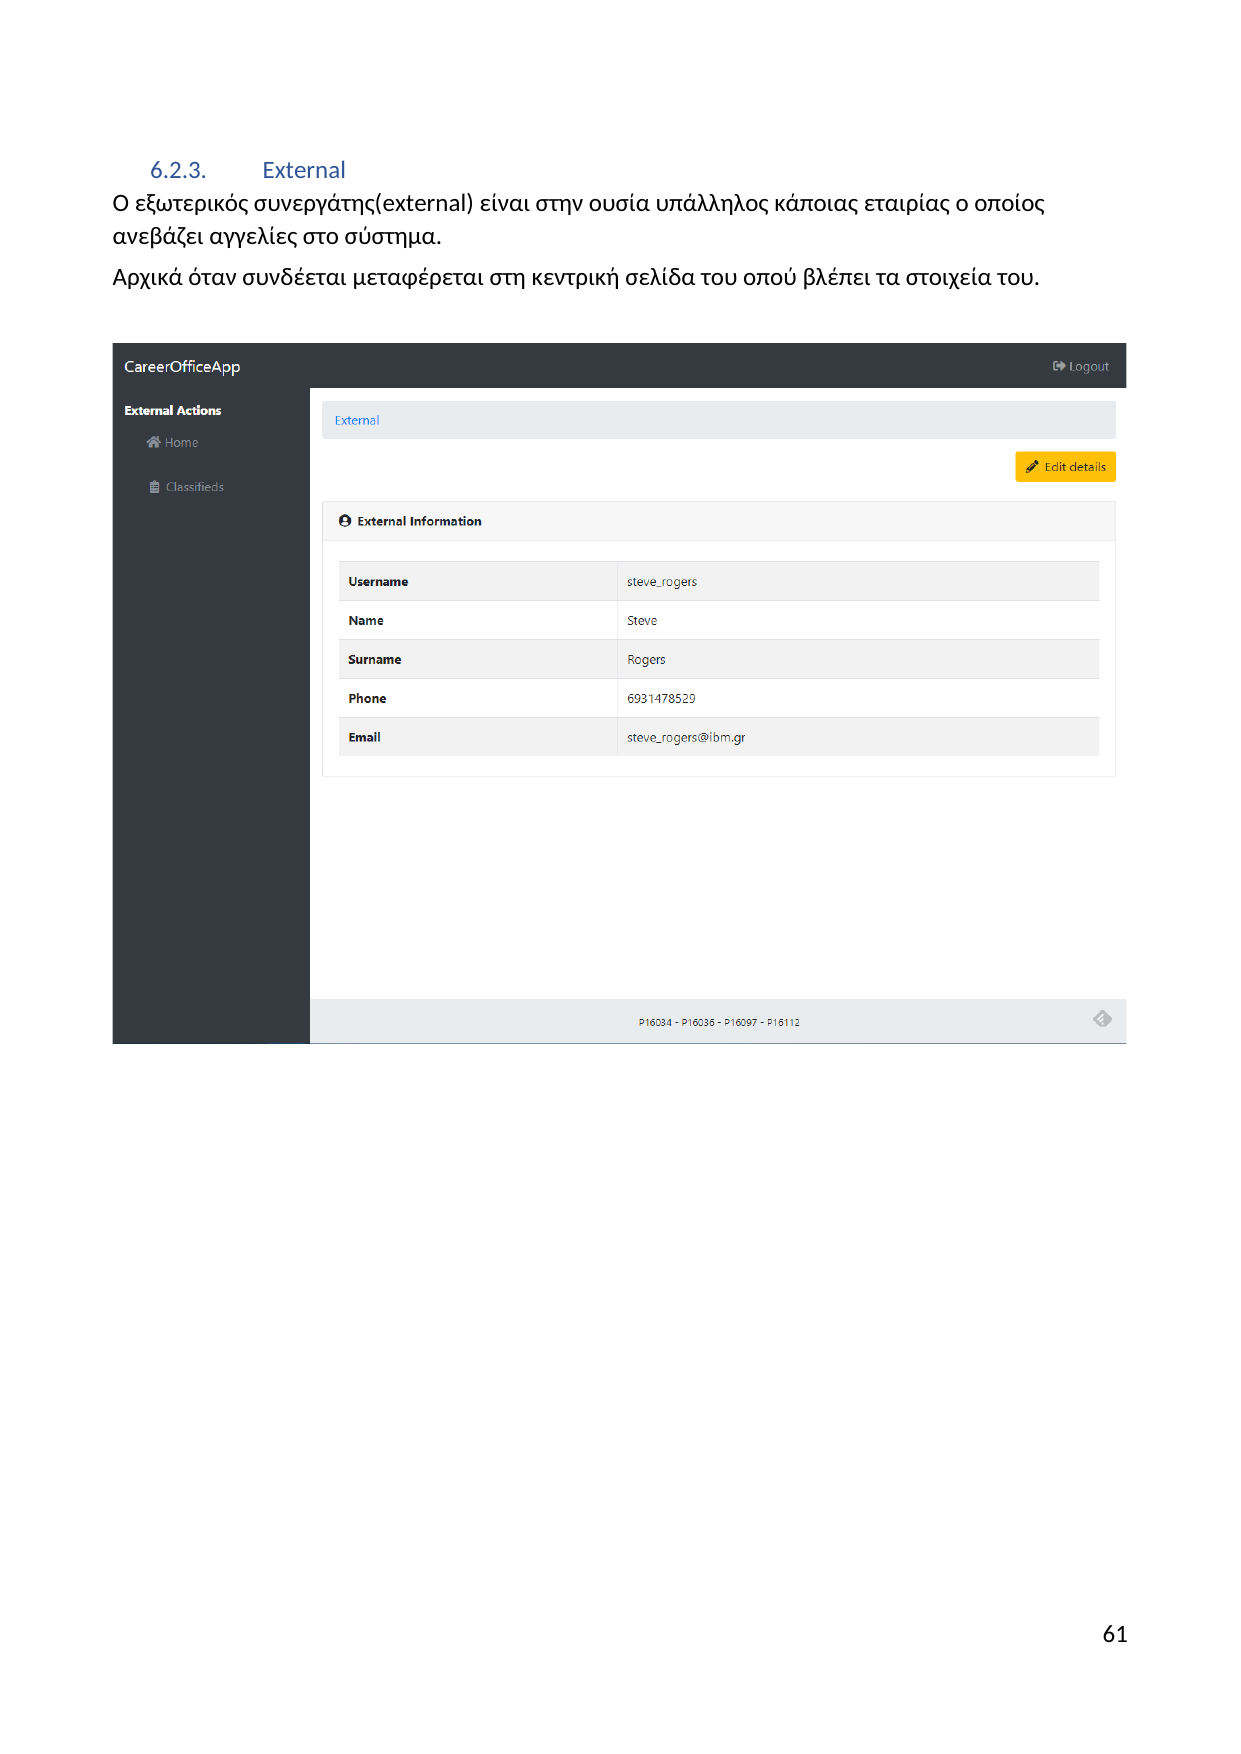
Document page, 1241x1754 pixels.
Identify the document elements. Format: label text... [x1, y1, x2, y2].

text Αρχικά όταν συνδέεται μεταφέρεται στη κεντρική σελίδα του οπού βλέπει τα στοιχεία του. [112, 261, 1128, 292]
subtitle External [150, 154, 1128, 185]
text Ο εξωτερικός συνεργάτης(external) είναι στην ουσία υπάλληλος κάποιας εταιρίας ο οποίος ανεβάζει αγγελίες στο σύστημα. [112, 187, 1128, 251]
picture [112, 343, 1127, 1044]
